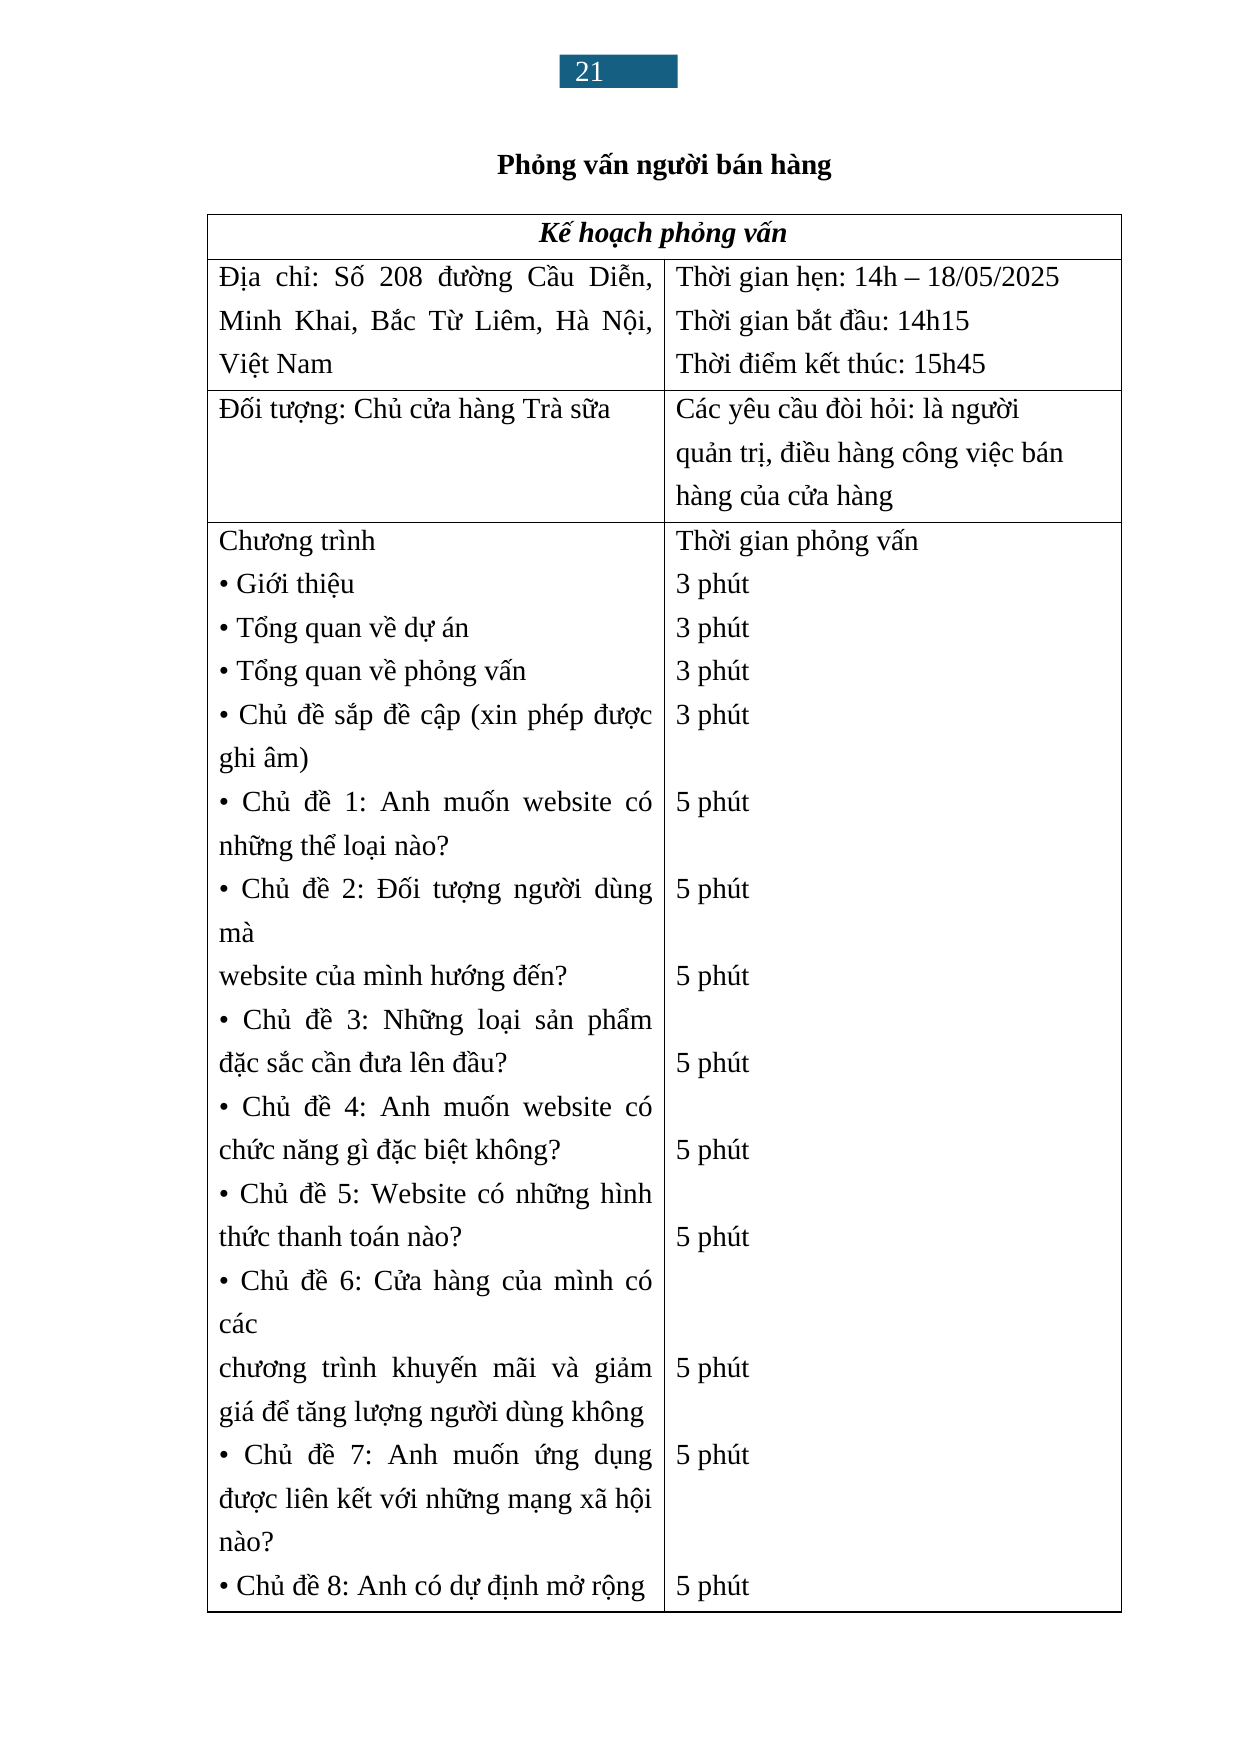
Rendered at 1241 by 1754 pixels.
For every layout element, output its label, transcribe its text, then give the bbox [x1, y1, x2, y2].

table_cell Đối tượng: Chủ cửa hàng Trà sữa [208, 391, 664, 522]
table_cell Địa chỉ: Số 208 đường Cầu Diễn, Minh Khai, Bắc Từ Liêm, Hà Nội, Việt Nam [208, 260, 664, 390]
table_cell Thời gian hẹn: 14h – 18/05/2025 Thời gian bắt đầu: 14h15 Thời điểm kết thúc: 15h45 [665, 260, 1121, 390]
table_cell Các yêu cầu đòi hỏi: là người quản trị, điều hàng công việc bán hàng của cửa hàng [665, 391, 1121, 522]
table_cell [665, 523, 1121, 1611]
table_header Kế hoạch phỏng vấn [208, 215, 1121, 258]
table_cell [208, 523, 664, 1611]
text Phỏng vấn người bán hàng [207, 147, 1122, 181]
